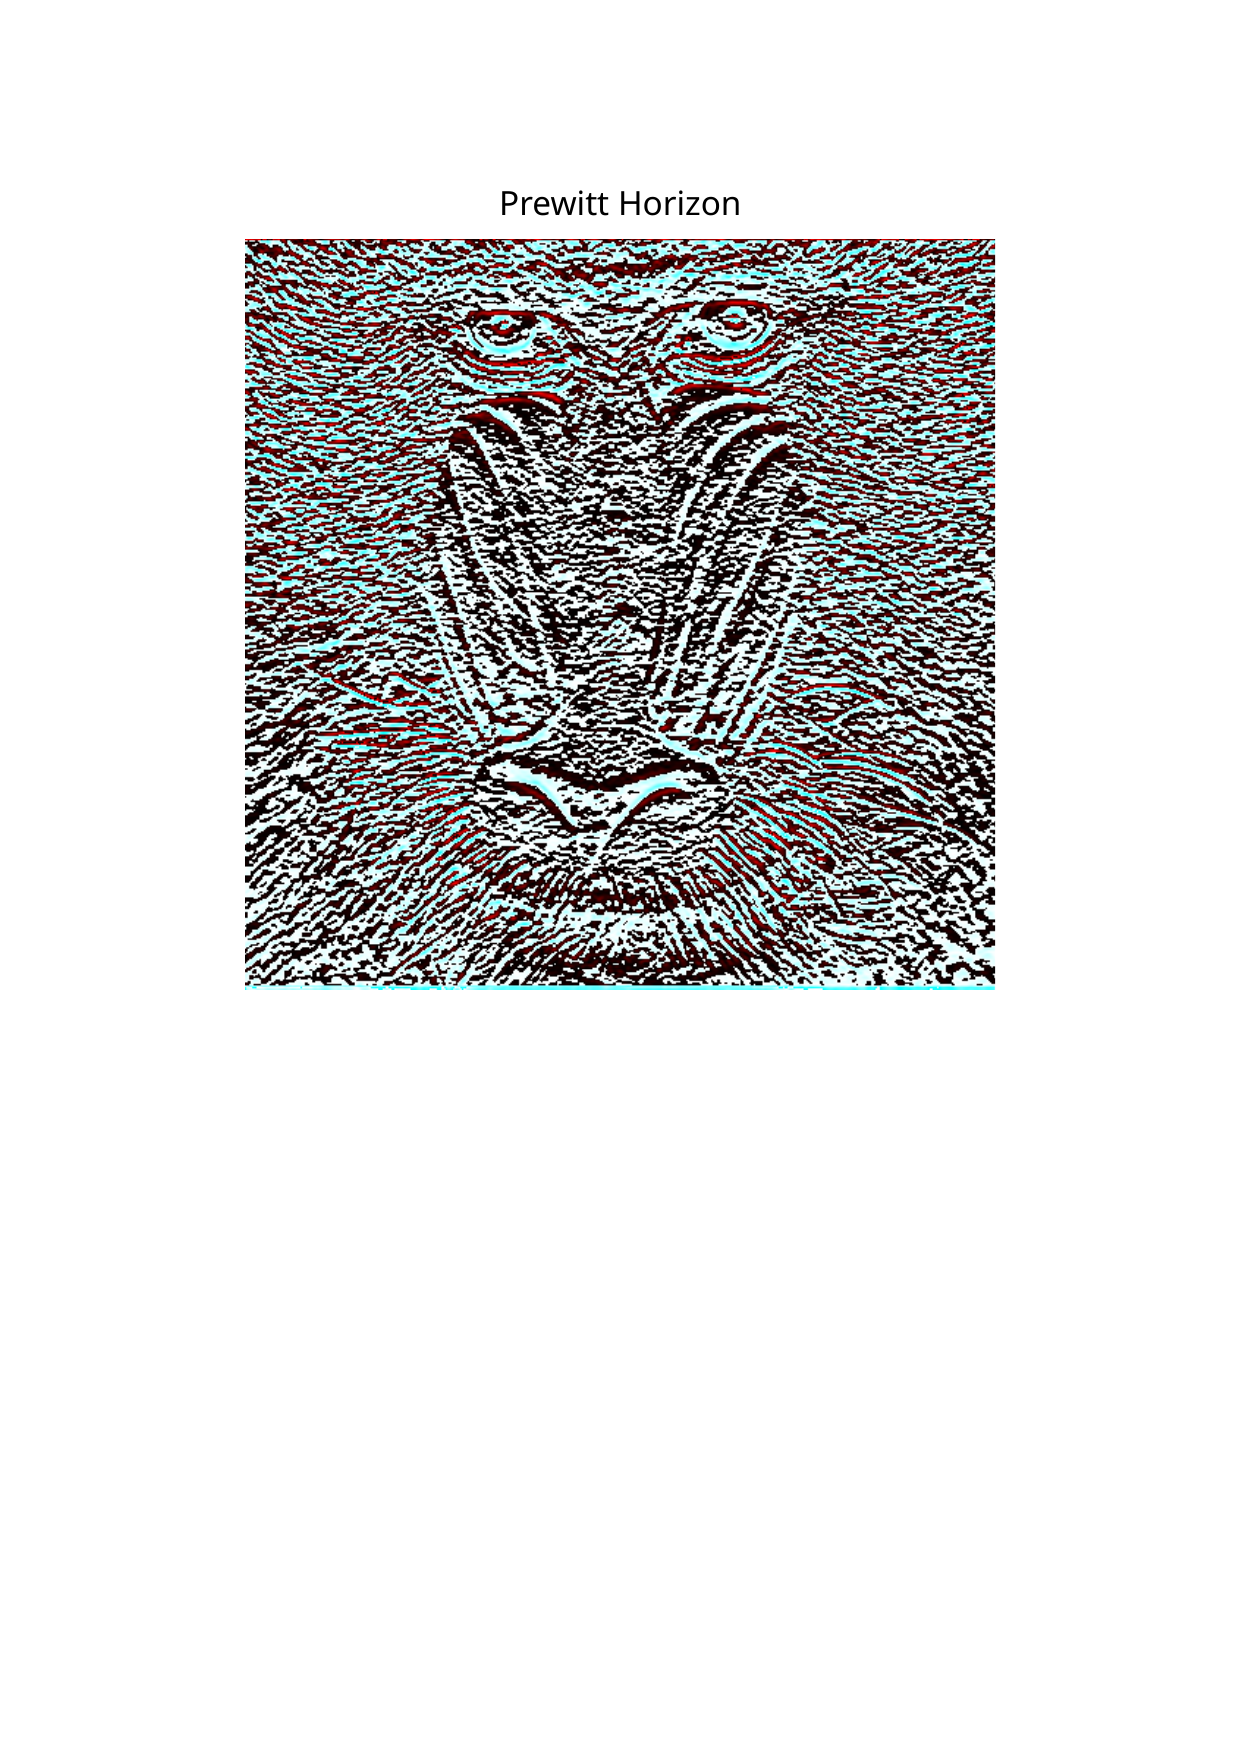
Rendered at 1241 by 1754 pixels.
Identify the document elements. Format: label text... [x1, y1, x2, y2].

text Prewitt Horizon [150, 164, 1090, 989]
